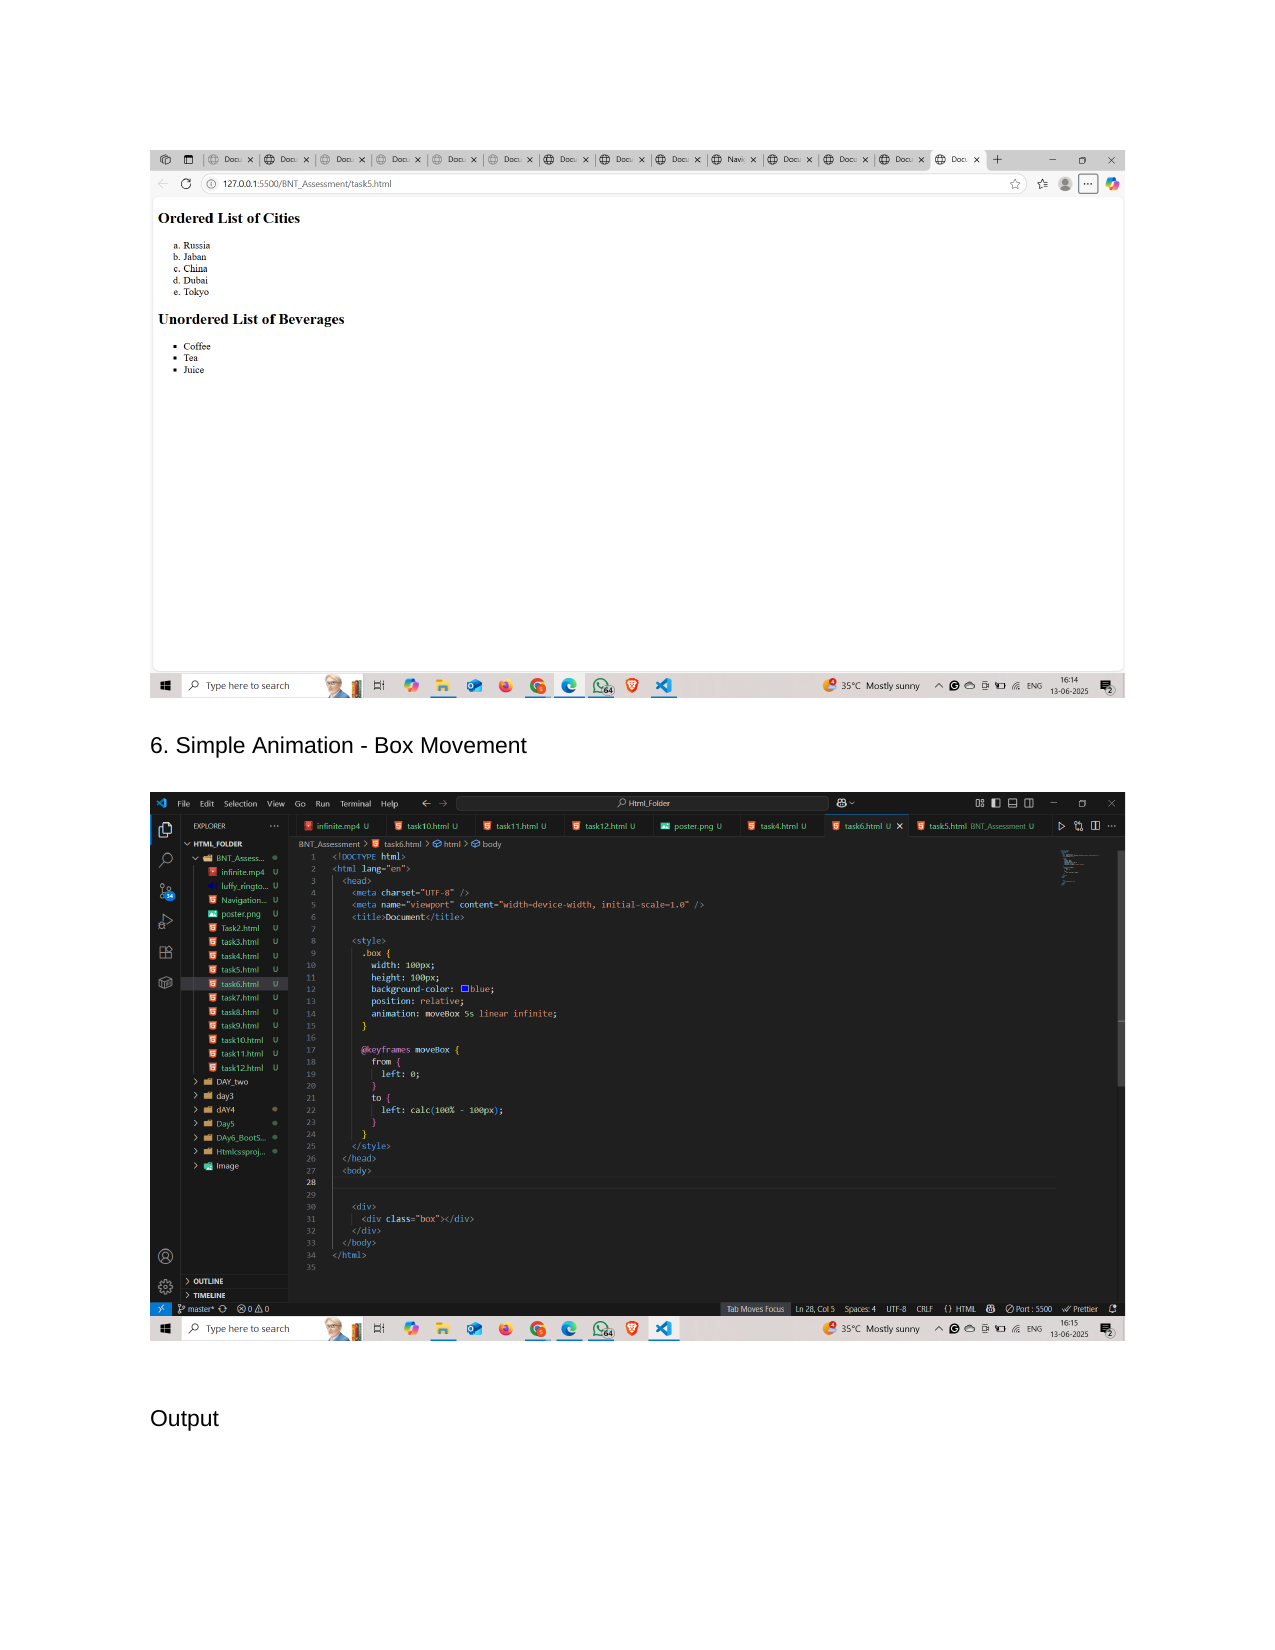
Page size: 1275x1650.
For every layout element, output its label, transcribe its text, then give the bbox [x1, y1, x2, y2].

text 6. Simple Animation - Box Movement [150, 732, 1125, 758]
picture [150, 150, 1125, 698]
picture [150, 792, 1125, 1341]
text Output [150, 1404, 1125, 1431]
